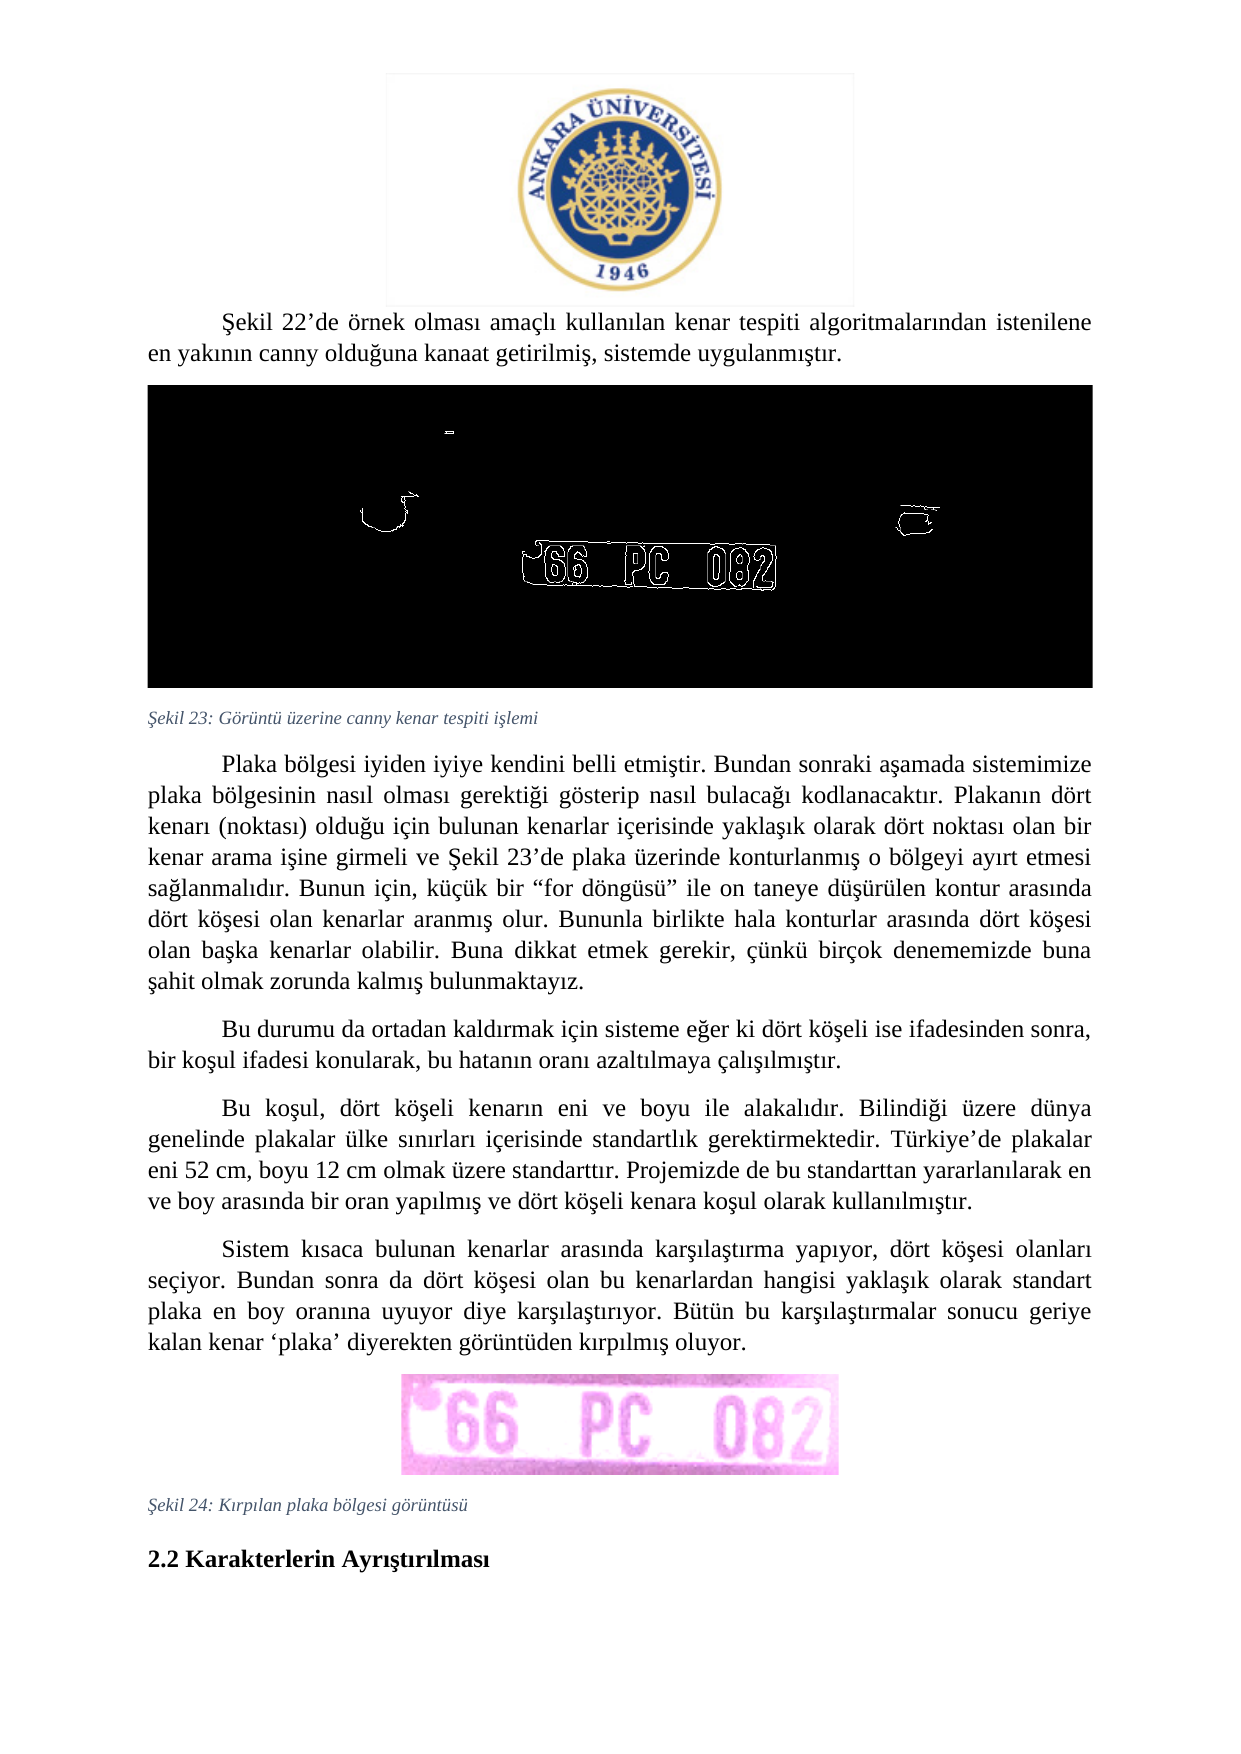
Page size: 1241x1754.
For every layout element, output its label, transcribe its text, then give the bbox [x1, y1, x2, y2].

text Bu koşul, dört köşeli kenarın eni ve boyu ile alakalıdır. Bilindiği üzere dünya genelinde plakalar ülke sınırları içerisinde standartlık gerektirmektedir. Türkiye’de plakalar eni 52 cm, boyu 12 cm olmak üzere standarttır. Projemizde de bu standarttan yararlanılarak en ve boy arasında bir oran yapılmış ve dört köşeli kenara koşul olarak kullanılmıştır. [148, 1093, 1093, 1215]
text Plaka bölgesi iyiden iyiye kendini belli etmiştir. Bundan sonraki aşamada sistemimize plaka bölgesinin nasıl olması gerektiği gösterip nasıl bulacağı kodlanacaktır. Plakanın dört kenarı (noktası) olduğu için bulunan kenarlar içerisinde yaklaşık olarak dört noktası olan bir kenar arama işine girmeli ve Şekil 23’de plaka üzerinde konturlanmış o bölgeyi ayırt etmesi sağlanmalıdır. Bunun için, küçük bir “for döngüsü” ile on taneye düşürülen kontur arasında dört köşesi olan kenarlar aranmış olur. Bununla birlikte hala konturlar arasında dört köşesi olan başka kenarlar olabilir. Buna dikkat etmek gerekir, çünkü birçok denememizde buna şahit olmak zorunda kalmış bulunmaktayız. [148, 749, 1093, 995]
text Bu durumu da ortadan kaldırmak için sisteme eğer ki dört köşeli ise ifadesinden sonra, bir koşul ifadesi konularak, bu hatanın oranı azaltılmaya çalışılmıştır. [148, 1014, 1093, 1074]
picture [385, 73, 855, 307]
picture [147, 385, 1093, 688]
text Şekil 23: Görüntü üzerine canny kenar tespiti işlemi [148, 707, 1093, 728]
text Şekil 22’de örnek olması amaçlı kullanılan kenar tespiti algoritmalarından istenilene en yakının canny olduğuna kanaat getirilmiş, sistemde uygulanmıştır. [148, 307, 1093, 366]
text Sistem kısaca bulunan kenarlar arasında karşılaştırma yapıyor, dört köşesi olanları seçiyor. Bundan sonra da dört köşesi olan bu kenarlardan hangisi yaklaşık olarak standart plaka en boy oranına uyuyor diye karşılaştırıyor. Bütün bu karşılaştırmalar sonucu geriye kalan kenar ‘plaka’ diyerekten görüntüden kırpılmış oluyor. [148, 1234, 1093, 1356]
picture [401, 1374, 839, 1475]
text Şekil 24: Kırpılan plaka bölgesi görüntüsü [148, 1493, 1093, 1515]
subtitle 2.2 Karakterlerin Ayrıştırılması [148, 1544, 1093, 1573]
